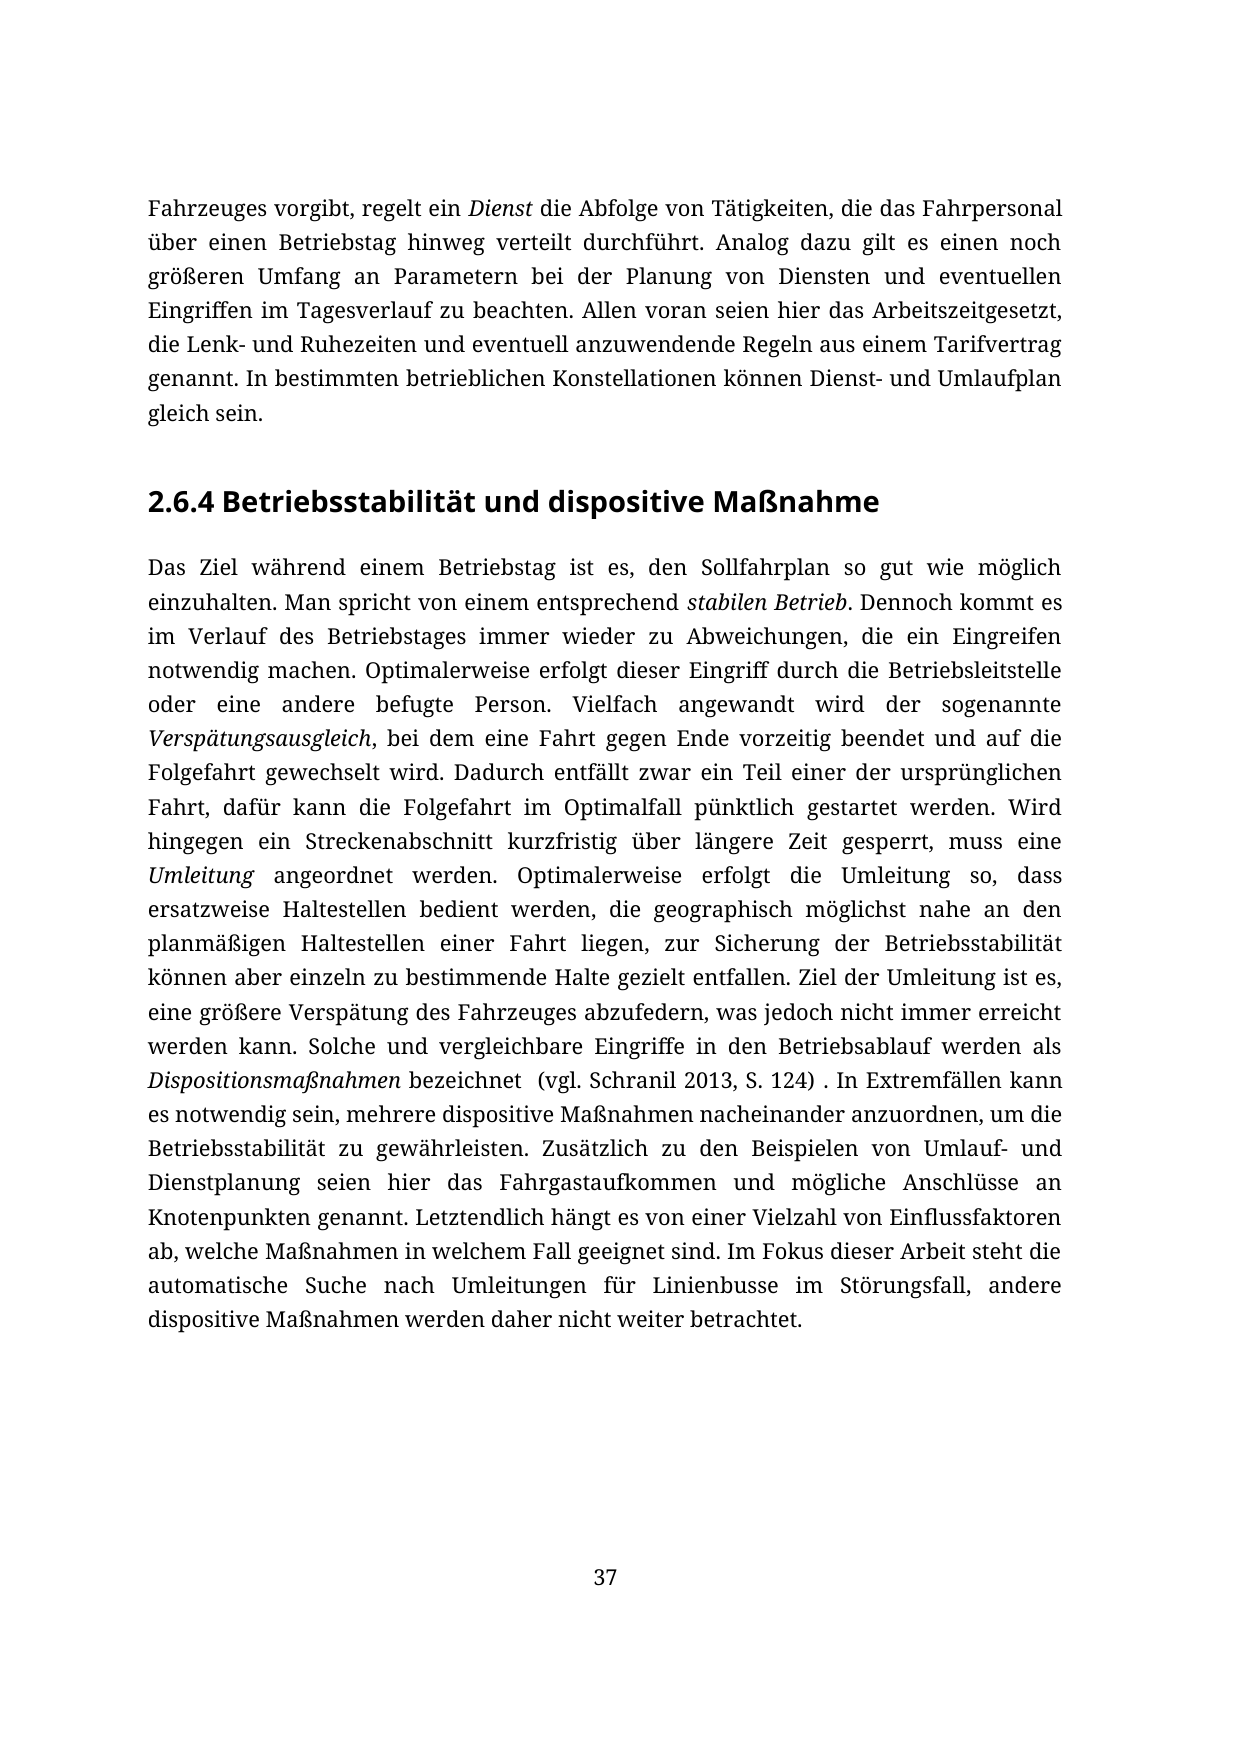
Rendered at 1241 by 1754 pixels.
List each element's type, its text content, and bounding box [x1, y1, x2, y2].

subtitle Betriebsstabilität und dispositive Maßnahme [148, 482, 1063, 521]
text Das Ziel während einem Betriebstag ist es, den Sollfahrplan so gut wie möglich einzuhalten. Man spricht von einem entsprechend stabilen Betrieb. Dennoch kommt es im Verlauf des Betriebstages immer wieder zu Abweichungen, die ein Eingreifen notwendig machen. Optimalerweise erfolgt dieser Eingriff durch die Betriebsleitstelle oder eine andere befugte Person. Vielfach angewandt wird der sogenannte Verspätungsausgleich, bei dem eine Fahrt gegen Ende vorzeitig beendet und auf die Folgefahrt gewechselt wird. Dadurch entfällt zwar ein Teil einer der ursprünglichen Fahrt, dafür kann die Folgefahrt im Optimalfall pünktlich gestartet werden. Wird hingegen ein Streckenabschnitt kurzfristig über längere Zeit gesperrt, muss eine Umleitung angeordnet werden. Optimalerweise erfolgt die Umleitung so, dass ersatzweise Haltestellen bedient werden, die geographisch möglichst nahe an den planmäßigen Haltestellen einer Fahrt liegen, zur Sicherung der Betriebsstabilität können aber einzeln zu bestimmende Halte gezielt entfallen. Ziel der Umleitung ist es, eine größere Verspätung des Fahrzeuges abzufedern, was jedoch nicht immer erreicht werden kann. Solche und vergleichbare Eingriffe in den Betriebsablauf werden als Dispositionsmaßnahmen bezeichnet . In Extremfällen kann es notwendig sein, mehrere dispositive Maßnahmen nacheinander anzuordnen, um die Betriebsstabilität zu gewährleisten. Zusätzlich zu den Beispielen von Umlauf- und Dienstplanung seien hier das Fahrgastaufkommen und mögliche Anschlüsse an Knotenpunkten genannt. Letztendlich hängt es von einer Vielzahl von Einflussfaktoren ab, welche Maßnahmen in welchem Fall geeignet sind. Im Fokus dieser Arbeit steht die automatische Suche nach Umleitungen für Linienbusse im Störungsfall, andere dispositive Maßnahmen werden daher nicht weiter betrachtet. [148, 552, 1063, 1334]
